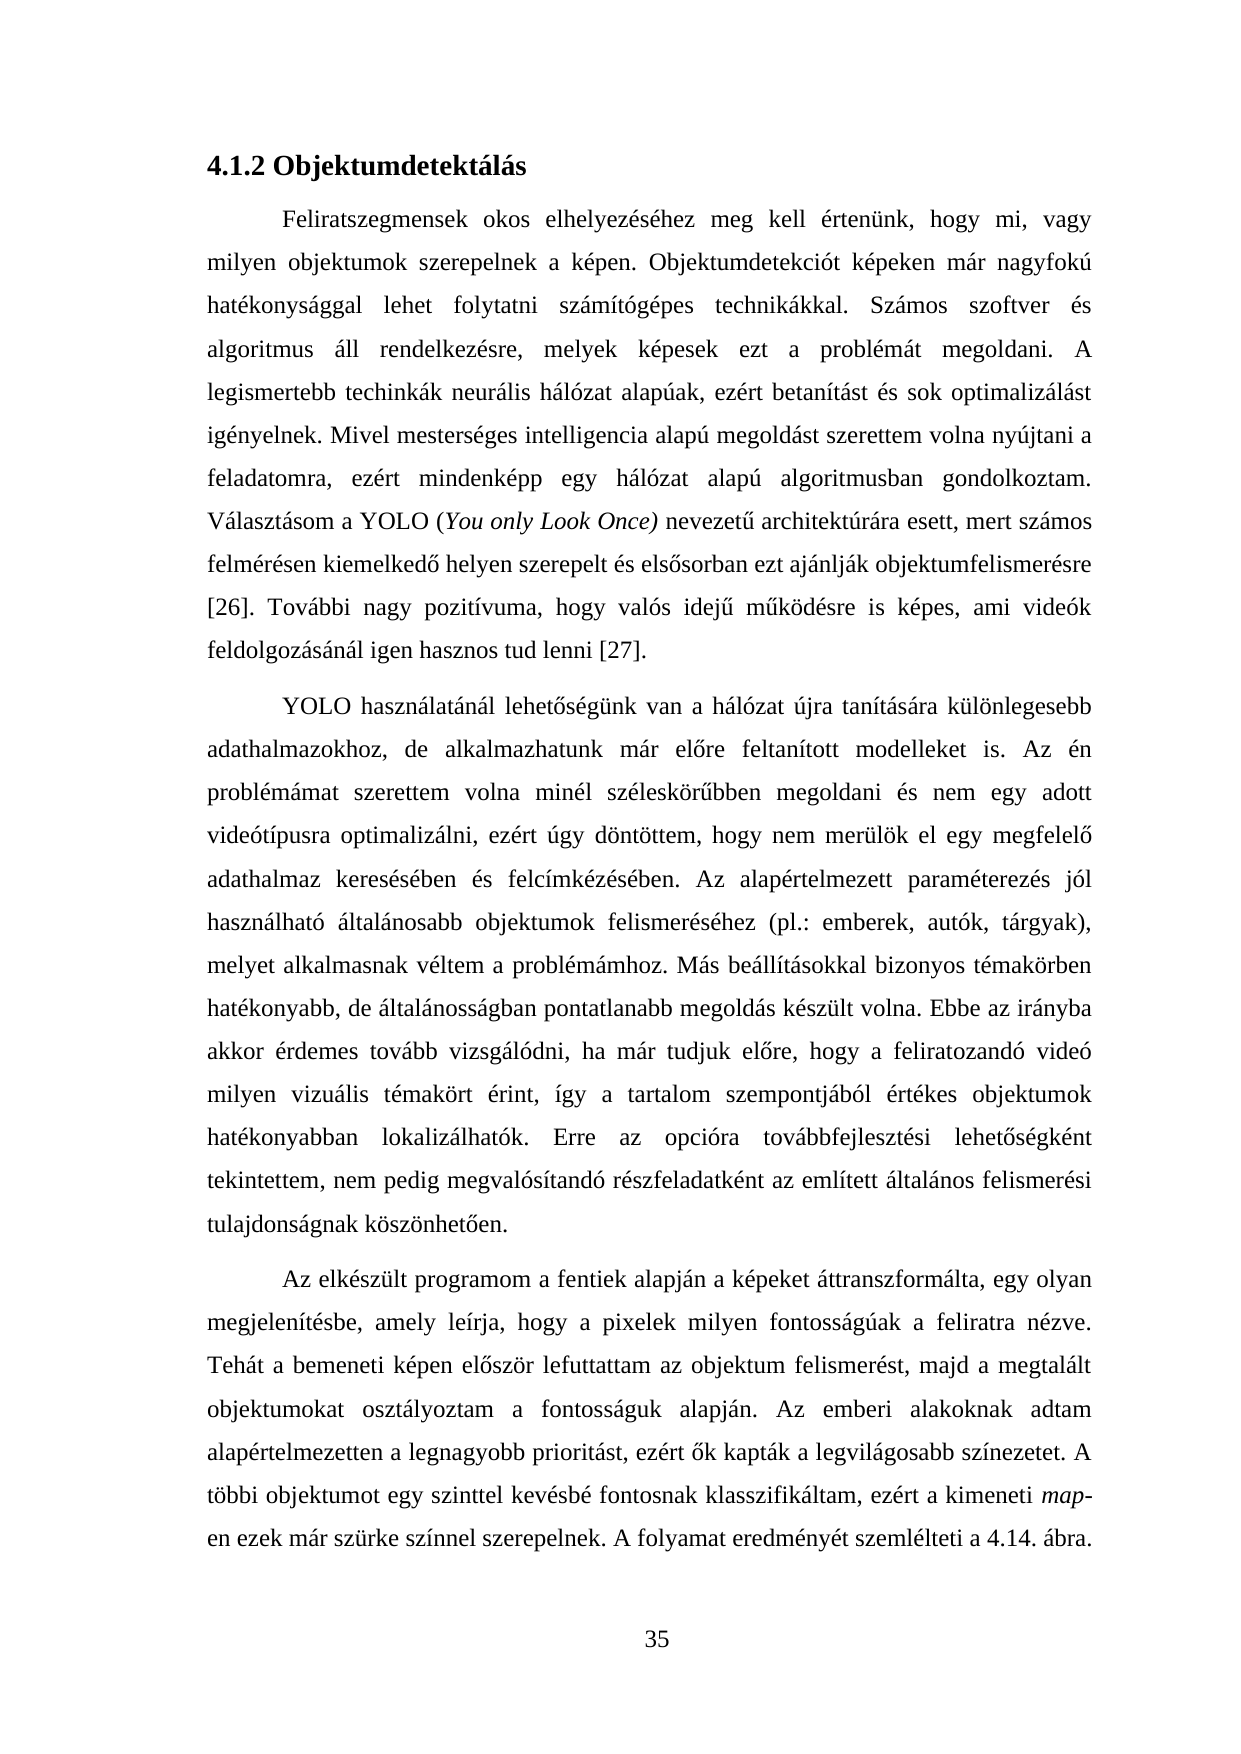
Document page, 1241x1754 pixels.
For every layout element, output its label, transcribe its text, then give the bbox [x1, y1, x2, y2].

subtitle Objektumdetektálás [207, 148, 1092, 181]
text Feliratszegmensek okos elhelyezéséhez meg kell értenünk, hogy mi, vagy milyen objektumok szerepelnek a képen. Objektumdetekciót képeken már nagyfokú hatékonysággal lehet folytatni számítógépes technikákkal. Számos szoftver és algoritmus áll rendelkezésre, melyek képesek ezt a problémát megoldani. A legismertebb techinkák neurális hálózat alapúak, ezért betanítást és sok optimalizálást igényelnek. Mivel mesterséges intelligencia alapú megoldást szerettem volna nyújtani a feladatomra, ezért mindenképp egy hálózat alapú algoritmusban gondolkoztam. Választásom a YOLO (You only Look Once) nevezetű architektúrára esett, mert számos felmérésen kiemelkedő helyen szerepelt és elsősorban ezt ajánlják objektumfelismerésre [26]. További nagy pozitívuma, hogy valós idejű működésre is képes, ami videók feldolgozásánál igen hasznos tud lenni [27]. [207, 204, 1092, 664]
text YOLO használatánál lehetőségünk van a hálózat újra tanítására különlegesebb adathalmazokhoz, de alkalmazhatunk már előre feltanított modelleket is. Az én problémámat szerettem volna minél széleskörűbben megoldani és nem egy adott videótípusra optimalizálni, ezért úgy döntöttem, hogy nem merülök el egy megfelelő adathalmaz keresésében és felcímkézésében. Az alapértelmezett paraméterezés jól használható általánosabb objektumok felismeréséhez (pl.: emberek, autók, tárgyak), melyet alkalmasnak véltem a problémámhoz. Más beállításokkal bizonyos témakörben hatékonyabb, de általánosságban pontatlanabb megoldás készült volna. Ebbe az irányba akkor érdemes tovább vizsgálódni, ha már tudjuk előre, hogy a feliratozandó videó milyen vizuális témakört érint, így a tartalom szempontjából értékes objektumok hatékonyabban lokalizálhatók. Erre az opcióra továbbfejlesztési lehetőségként tekintettem, nem pedig megvalósítandó részfeladatként az említett általános felismerési tulajdonságnak köszönhetően. [207, 691, 1092, 1237]
